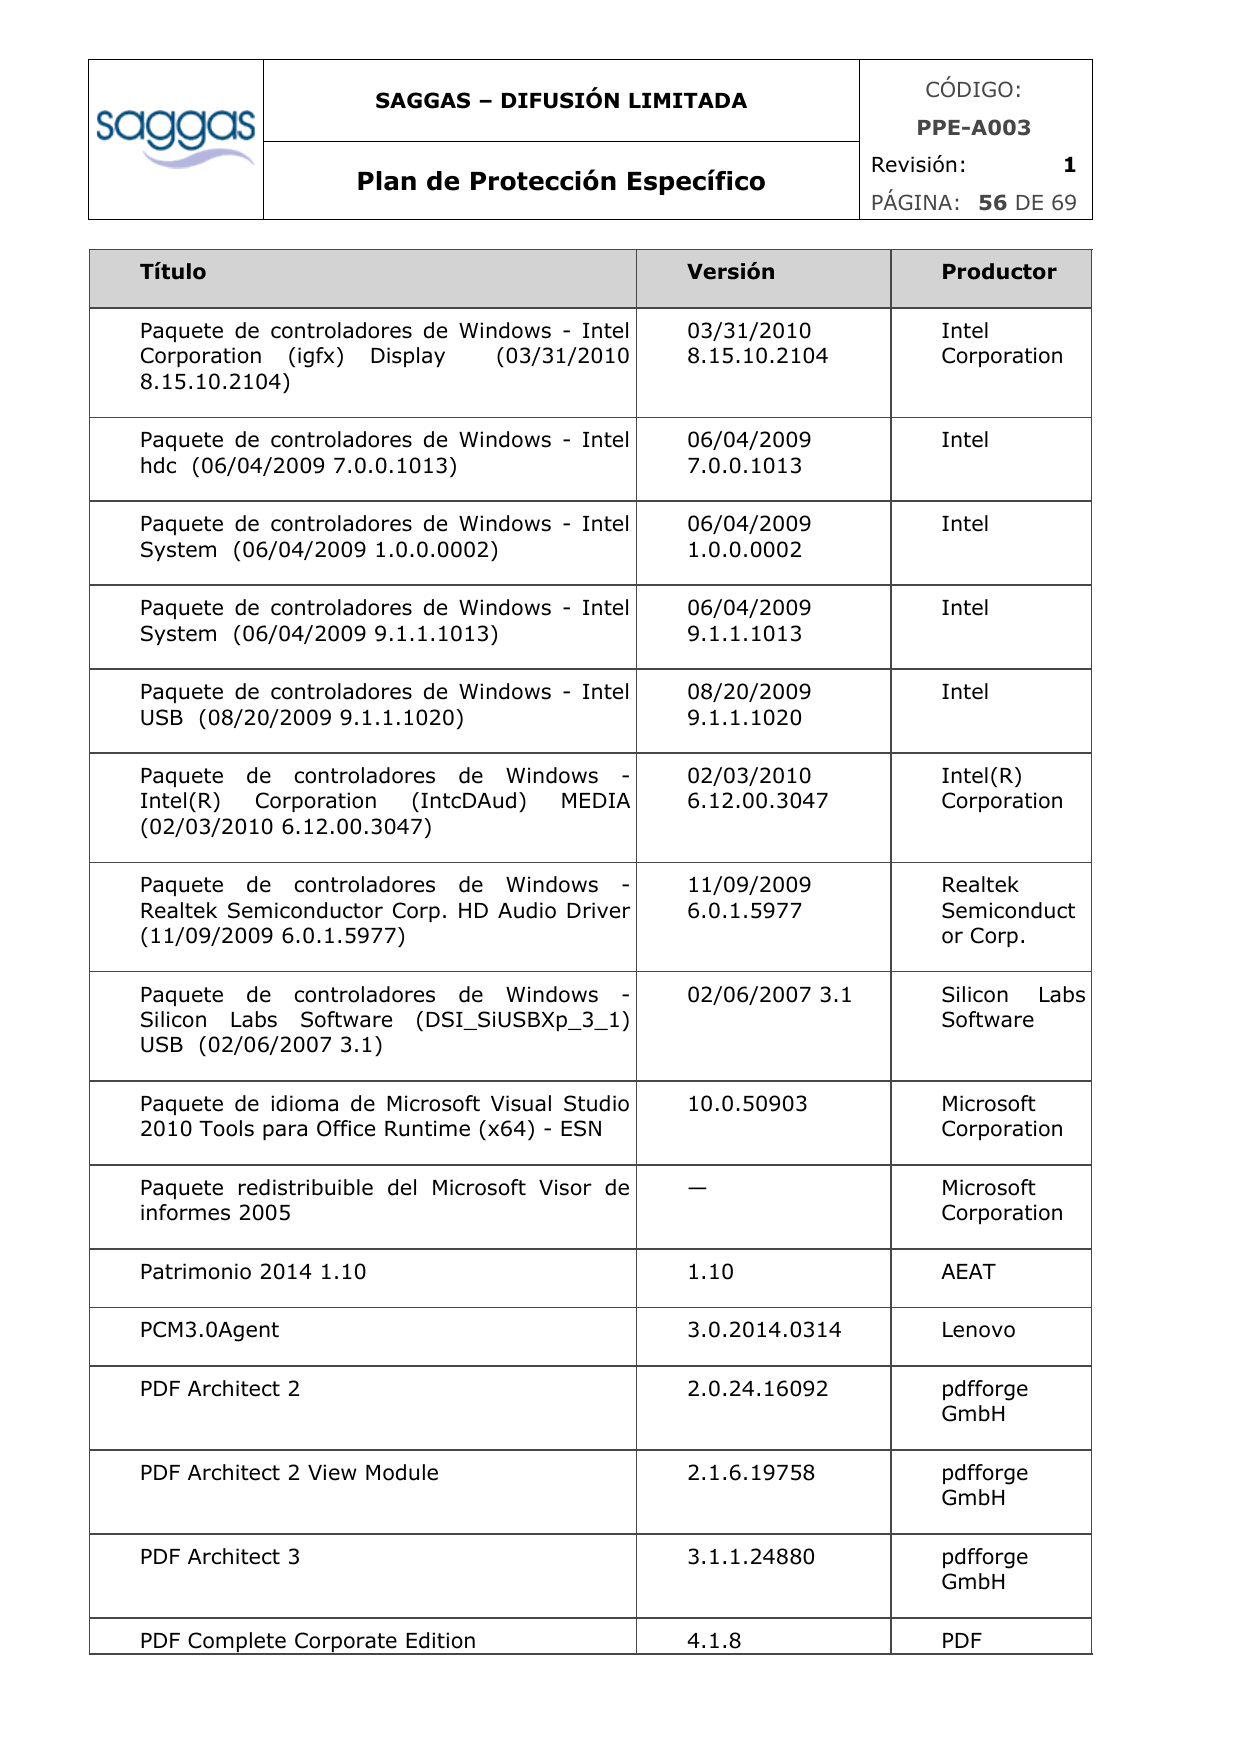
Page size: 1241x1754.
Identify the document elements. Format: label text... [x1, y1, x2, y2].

table_header Productor [892, 250, 1091, 307]
table_cell PDF Architect 3 [90, 1535, 636, 1617]
table_cell Patrimonio 2014 1.10 [90, 1250, 636, 1307]
table_cell Paquete de controladores de Windows - Intel System (06/04/2009 9.1.1.1013) [90, 586, 636, 668]
table_header Versión [637, 250, 890, 307]
table_cell PDF Architect 2 View Module [90, 1451, 636, 1533]
table_cell Realtek Semiconductor Corp. [892, 863, 1091, 971]
table_cell 02/03/2010 6.12.00.3047 [637, 754, 890, 861]
table_cell Paquete de controladores de Windows - Intel USB (08/20/2009 9.1.1.1020) [90, 670, 636, 752]
table_cell Silicon Labs Software [892, 972, 1091, 1080]
table_cell 08/20/2009 9.1.1.1020 [637, 670, 890, 752]
picture [96, 110, 255, 169]
table_cell pdfforge GmbH [892, 1535, 1091, 1617]
table_cell PCM3.0Agent [90, 1308, 636, 1365]
table_cell Paquete de controladores de Windows - Intel Corporation (igfx) Display (03/31/2010 8.15.10.2104) [90, 309, 636, 416]
table_cell PDF Complete Corporate Edition [90, 1619, 636, 1653]
table_header Título [90, 250, 636, 307]
table_cell Intel(R) Corporation [892, 754, 1091, 861]
table_cell Paquete redistribuible del Microsoft Visor de informes 2005 [90, 1166, 636, 1248]
table_cell 4.1.8 [637, 1619, 890, 1653]
table_cell 11/09/2009 6.0.1.5977 [637, 863, 890, 971]
table_cell 2.1.6.19758 [637, 1451, 890, 1533]
table_cell AEAT [892, 1250, 1091, 1307]
table_cell 10.0.50903 [637, 1082, 890, 1164]
table_cell 06/04/2009 7.0.0.1013 [637, 418, 890, 500]
table_cell 03/31/2010 8.15.10.2104 [637, 309, 890, 416]
table_cell Microsoft Corporation [892, 1166, 1091, 1248]
table_cell Paquete de controladores de Windows - Intel System (06/04/2009 1.0.0.0002) [90, 502, 636, 584]
table_cell 02/06/2007 3.1 [637, 972, 890, 1080]
table_cell pdfforge GmbH [892, 1367, 1091, 1449]
table_cell Lenovo [892, 1308, 1091, 1365]
table_cell Intel [892, 586, 1091, 668]
table_cell 1.10 [637, 1250, 890, 1307]
table_cell Paquete de controladores de Windows - Intel(R) Corporation (IntcDAud) MEDIA (02/03/2010 6.12.00.3047) [90, 754, 636, 861]
table_cell Intel [892, 418, 1091, 500]
table_cell Paquete de controladores de Windows - Realtek Semiconductor Corp. HD Audio Driver (11/09/2009 6.0.1.5977) [90, 863, 636, 971]
table_cell 3.0.2014.0314 [637, 1308, 890, 1365]
table_cell PDF Complete, Inc [892, 1619, 1091, 1653]
table_cell — [637, 1166, 890, 1248]
table_cell PDF Architect 2 [90, 1367, 636, 1449]
table_cell Microsoft Corporation [892, 1082, 1091, 1164]
table_cell 06/04/2009 1.0.0.0002 [637, 502, 890, 584]
table_cell pdfforge GmbH [892, 1451, 1091, 1533]
table_cell Paquete de controladores de Windows - Silicon Labs Software (DSI_SiUSBXp_3_1) USB (02/06/2007 3.1) [90, 972, 636, 1080]
table_cell 3.1.1.24880 [637, 1535, 890, 1617]
table_cell Paquete de idioma de Microsoft Visual Studio 2010 Tools para Office Runtime (x64) - ESN [90, 1082, 636, 1164]
table_cell 06/04/2009 9.1.1.1013 [637, 586, 890, 668]
table_cell Intel [892, 670, 1091, 752]
table_cell Intel Corporation [892, 309, 1091, 416]
table_cell Paquete de controladores de Windows - Intel hdc (06/04/2009 7.0.0.1013) [90, 418, 636, 500]
table_cell 2.0.24.16092 [637, 1367, 890, 1449]
table_cell Intel [892, 502, 1091, 584]
